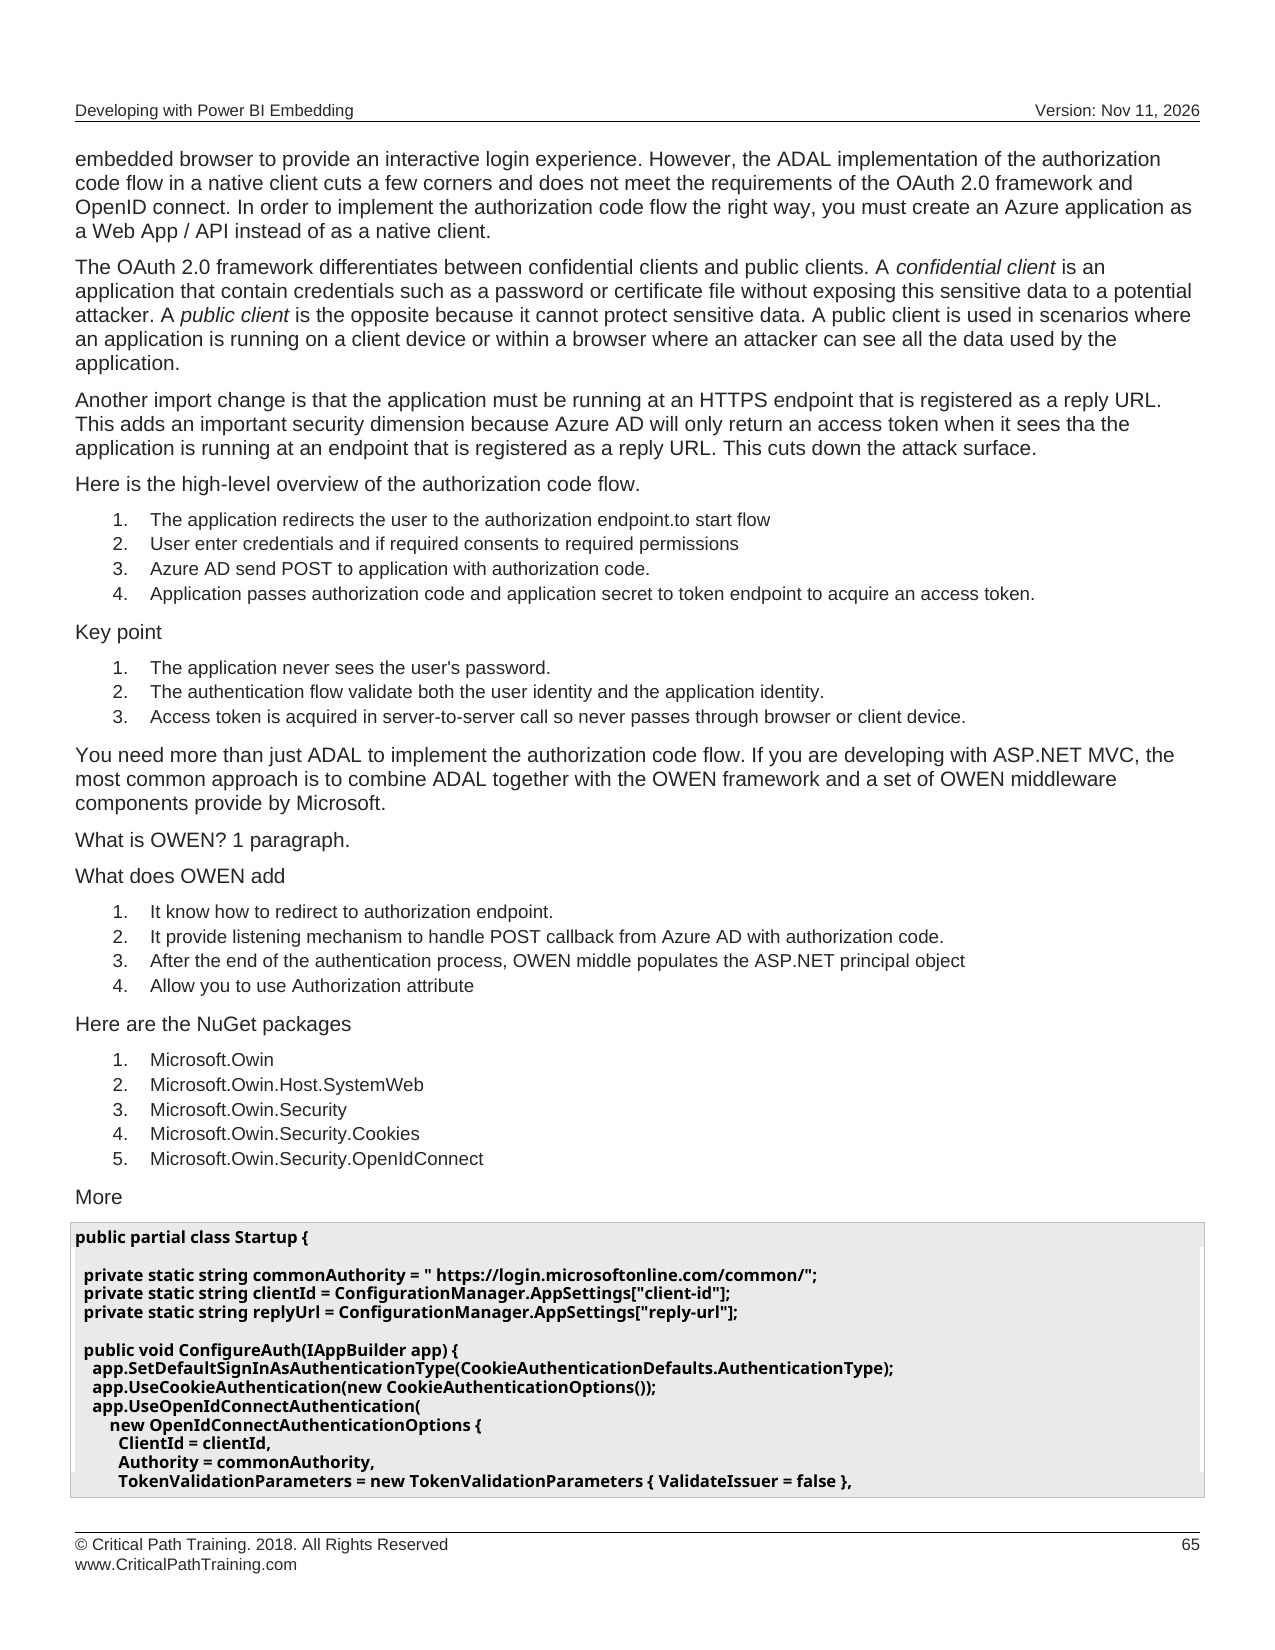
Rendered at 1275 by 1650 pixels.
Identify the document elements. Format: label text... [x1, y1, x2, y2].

list Application passes authorization code and application secret to token endpoint to acquire an access token. [112, 583, 1200, 604]
list User enter credentials and if required consents to required permissions [112, 533, 1200, 555]
list It provide listening mechanism to handle POST callback from Azure AD with authorization code. [112, 925, 1200, 947]
text public partial class Startup { [71, 1223, 1204, 1247]
list The authentication flow validate both the user identity and the application identity. [112, 681, 1200, 703]
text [75, 147, 1200, 243]
list Azure AD send POST to application with authorization code. [112, 558, 1200, 579]
text More [75, 1185, 1200, 1209]
text public void ConfigureAuth(IAppBuilder app) { [75, 1341, 1200, 1360]
text app.UseOpenIdConnectAuthentication( [75, 1397, 1200, 1416]
text app.UseCookieAuthentication(new CookieAuthenticationOptions()); [75, 1378, 1200, 1397]
text Here are the NuGet packages [75, 1012, 1200, 1036]
text You need more than just ADAL to implement the authorization code flow. If you are developing with ASP.NET MVC, the most common approach is to combine ADAL together with the OWEN framework and a set of OWEN middleware components provide by Microsoft. [75, 743, 1200, 815]
text Another import change is that the application must be running at an HTTPS endpoint that is registered as a reply URL. This adds an important security dimension because Azure AD will only return an access token when it sees tha the application is running at an endpoint that is registered as a reply URL. This cuts down the attack surface. [75, 387, 1200, 459]
list It know how to redirect to authorization endpoint. [112, 901, 1200, 922]
list Microsoft.Owin.Security.Cookies [112, 1123, 1200, 1145]
list The application redirects the user to the authorization endpoint.to start flow [112, 508, 1200, 530]
text The OAuth 2.0 framework differentiates between confidential clients and public clients. A confidential client is an application that contain credentials such as a password or certificate file without exposing this sensitive data to a potential attacker. A public client is the opposite because it cannot protect sensitive data. A public client is used in scenarios where an application is running on a client device or within a browser where an attacker can see all the data used by the application. [75, 255, 1200, 375]
list After the end of the authentication process, OWEN middle populates the ASP.NET principal object [112, 950, 1200, 972]
text private static string clientId = ConfigurationManager.AppSettings["client-id"]; [75, 1285, 1200, 1303]
list Microsoft.Owin.Security.OpenIdConnect [112, 1148, 1200, 1169]
text What is OWEN? 1 paragraph. [75, 828, 1200, 852]
list Allow you to use Authorization attribute [112, 975, 1200, 997]
list Access token is acquired in server-to-server call so never passes through browser or client device. [112, 706, 1200, 728]
text ClientId = clientId, [75, 1435, 1200, 1453]
list Microsoft.Owin.Host.SystemWeb [112, 1073, 1200, 1095]
text private static string commonAuthority = " https://login.microsoftonline.com/common/"; [75, 1266, 1200, 1285]
list The application never sees the user's password. [112, 656, 1200, 678]
text Key point [75, 620, 1200, 644]
list Microsoft.Owin [112, 1049, 1200, 1070]
text TokenValidationParameters = new TokenValidationParameters { ValidateIssuer = false }, [71, 1465, 1204, 1497]
text private static string replyUrl = ConfigurationManager.AppSettings["reply-url"]; [75, 1303, 1200, 1322]
text new OpenIdConnectAuthenticationOptions { [75, 1416, 1200, 1435]
text What does OWEN add [75, 864, 1200, 888]
text app.SetDefaultSignInAsAuthenticationType(CookieAuthenticationDefaults.AuthenticationType); [75, 1360, 1200, 1378]
list Microsoft.Owin.Security [112, 1098, 1200, 1120]
text Here is the high-level overview of the authorization code flow. [75, 472, 1200, 496]
